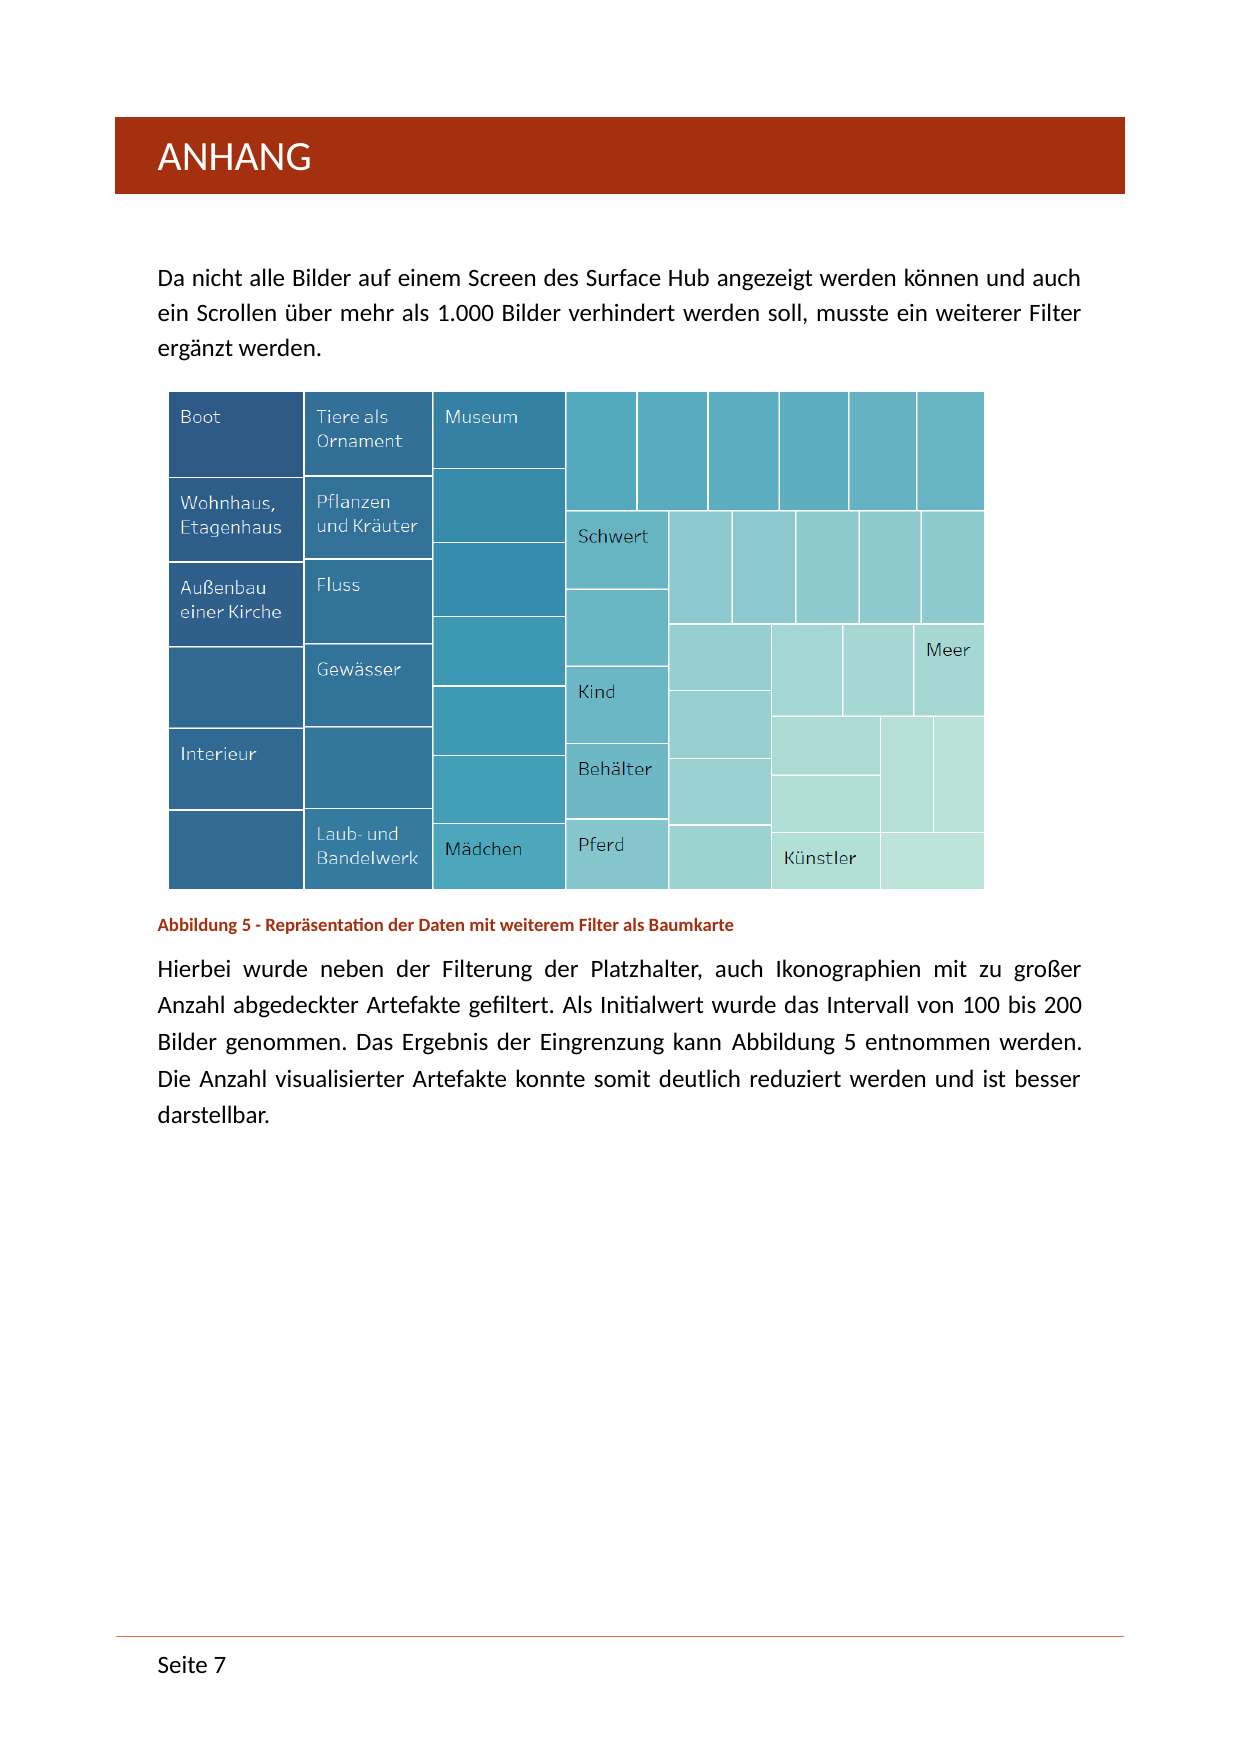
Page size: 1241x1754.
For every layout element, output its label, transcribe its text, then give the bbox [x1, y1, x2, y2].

text Da nicht alle Bilder auf einem Screen des Surface Hub angezeigt werden können und auch ein Scrollen über mehr als 1.000 Bilder verhindert werden soll, musste ein weiterer Filter ergänzt werden. [157, 262, 1083, 363]
text Abbildung - Repräsentation der Daten mit weiterem Filter als Baumkarte [157, 913, 1083, 936]
text Hierbei wurde neben der Filterung der Platzhalter, auch Ikonographien mit zu großer Anzahl abgedeckter Artefakte gefiltert. Als Initialwert wurde das Intervall von 100 bis 200 Bilder genommen. Das Ergebnis der Eingrenzung kann Abbildung 5 entnommen werden. Die Anzahl visualisierter Artefakte konnte somit deutlich reduziert werden und ist besser darstellbar. [157, 953, 1083, 1130]
picture [157, 384, 995, 893]
